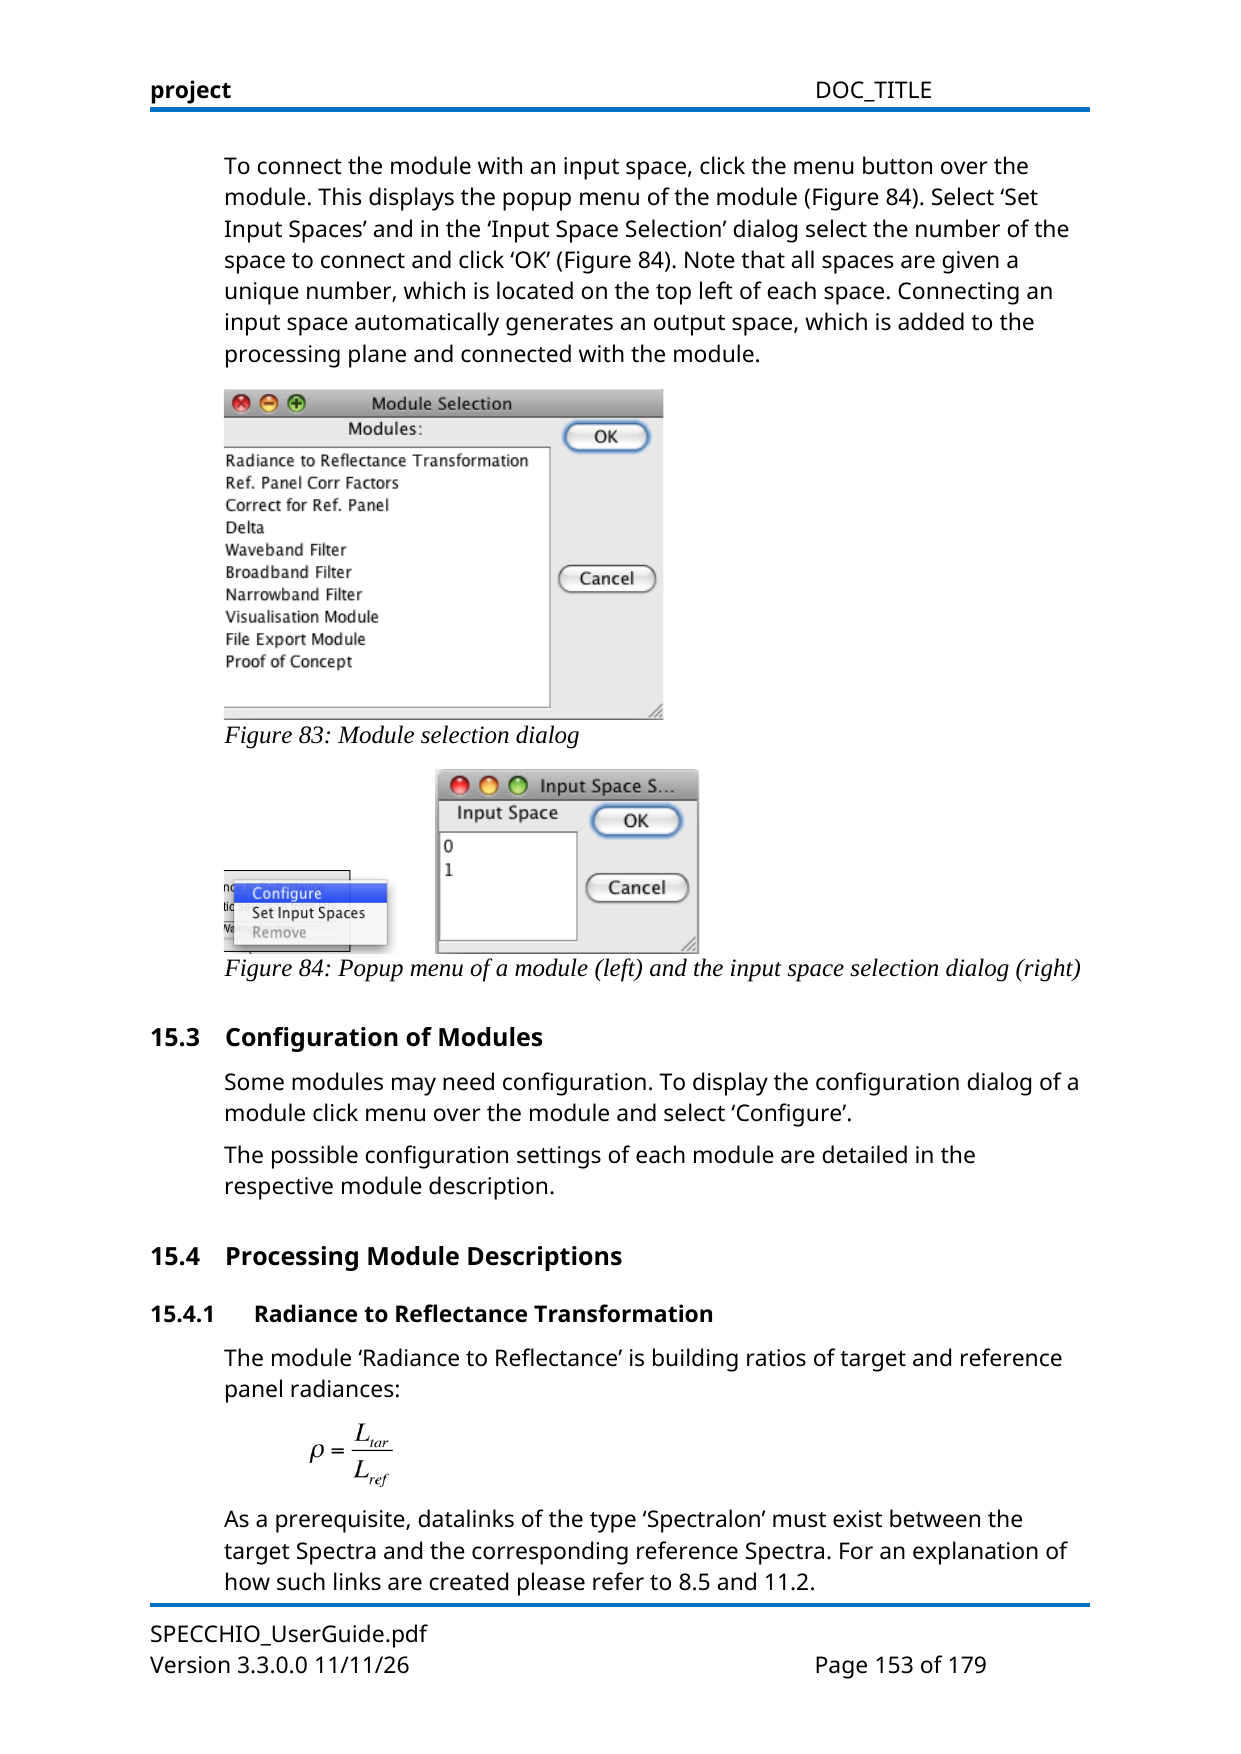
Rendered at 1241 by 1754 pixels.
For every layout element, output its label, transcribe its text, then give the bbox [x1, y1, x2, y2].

text The module ‘Radiance to Reflectance’ is building ratios of target and reference panel radiances: [224, 1342, 1090, 1404]
text As a prerequisite, datalinks of the type ‘Spectralon’ must exist between the target Spectra and the corresponding reference Spectra. For an explanation of how such links are created please refer to 8.5 and 11.2. [224, 1503, 1090, 1597]
picture [297, 1414, 395, 1493]
text The possible configuration settings of each module are detailed in the respective module description. [224, 1139, 1090, 1201]
subtitle Configuration of Modules [150, 1019, 1090, 1053]
picture [223, 389, 664, 720]
text Some modules may need configuration. To display the configuration dialog of a module click menu over the module and select ‘Configure’. [224, 1066, 1090, 1128]
picture [435, 769, 700, 954]
subtitle Processing Module Descriptions [150, 1239, 1090, 1273]
picture [223, 870, 400, 954]
subtitle Radiance to Reflectance Transformation [150, 1298, 1090, 1329]
